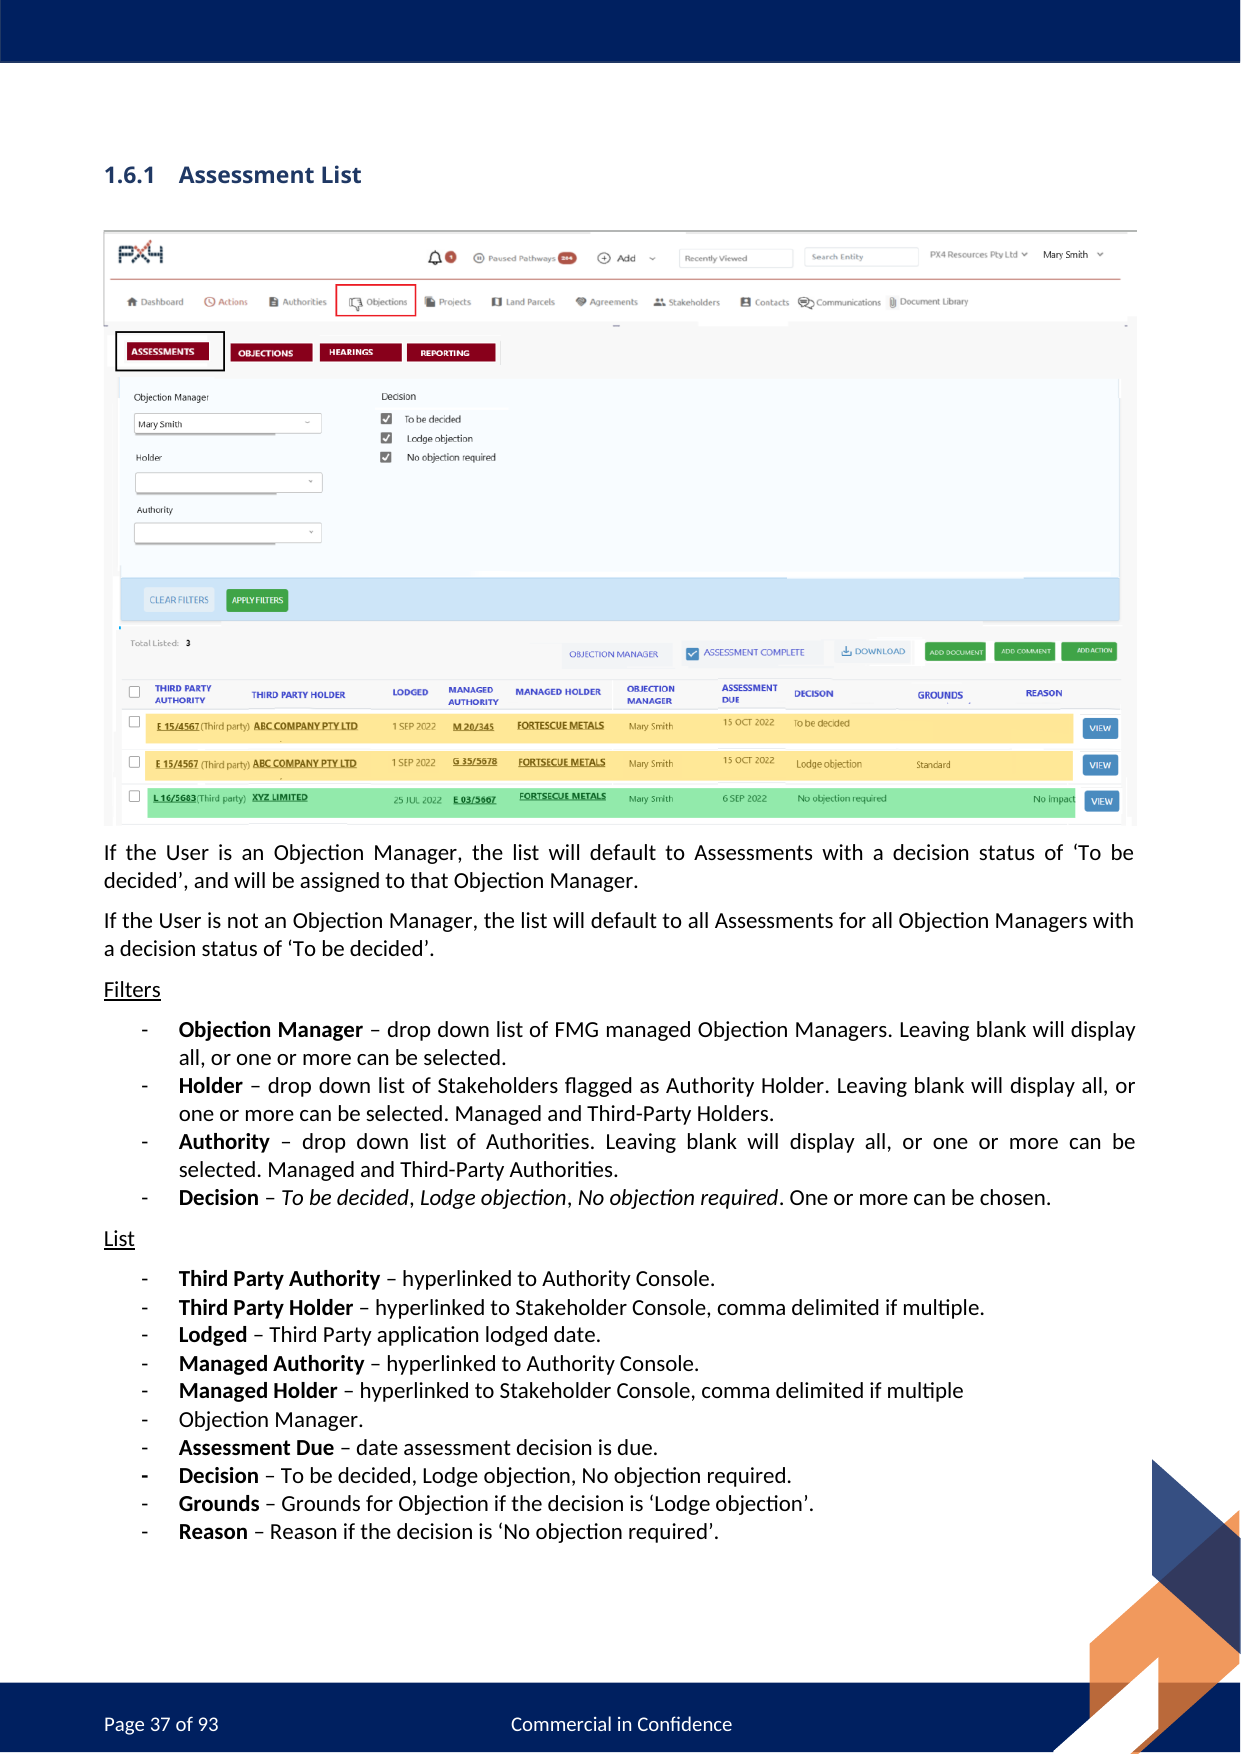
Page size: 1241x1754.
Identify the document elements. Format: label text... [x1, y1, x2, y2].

list Decision – To be decided, Lodge objection, No objection required. [141, 1461, 1137, 1489]
list Authority – drop down list of Authorities. Leaving blank will display all, or one or more can be selected. Managed and Third-Party Authorities. [141, 1127, 1137, 1183]
list Third Party Holder – hyperlinked to Stakeholder Console, comma delimited if multiple. [141, 1293, 1137, 1321]
list Managed Authority – hyperlinked to Authority Console. [141, 1349, 1137, 1377]
text If the User is not an Objection Manager, the list will default to all Assessments for all Objection Managers with a decision status of ‘To be decided’. [103, 906, 1137, 962]
list Managed Holder – hyperlinked to Stakeholder Console, comma delimited if multiple [141, 1377, 1137, 1405]
subtitle Assessment List [103, 159, 1137, 190]
text List [103, 1224, 1137, 1252]
list Third Party Authority – hyperlinked to Authority Console. [141, 1264, 1137, 1293]
list Assessment Due – date assessment decision is due. [141, 1433, 1137, 1461]
list Lodged – Third Party application lodged date. [141, 1321, 1137, 1349]
picture [103, 230, 1137, 826]
list Objection Manager. [141, 1405, 1137, 1433]
list Decision – To be decided, Lodge objection, No objection required. One or more can be chosen. [141, 1183, 1137, 1212]
text If the User is an Objection Manager, the list will default to Assessments with a decision status of ‘To be decided’, and will be assigned to that Objection Manager. [103, 838, 1137, 894]
list Reason – Reason if the decision is ‘No objection required’. [141, 1517, 1137, 1545]
list Grounds – Grounds for Objection if the decision is ‘Lodge objection’. [141, 1489, 1137, 1517]
list Holder – drop down list of Stakeholders flagged as Authority Holder. Leaving blank will display all, or one or more can be selected. Managed and Third-Party Holders. [141, 1071, 1137, 1127]
list Objection Manager – drop down list of FMG managed Objection Managers. Leaving blank will display all, or one or more can be selected. [141, 1015, 1137, 1071]
text Filters [103, 975, 1137, 1003]
